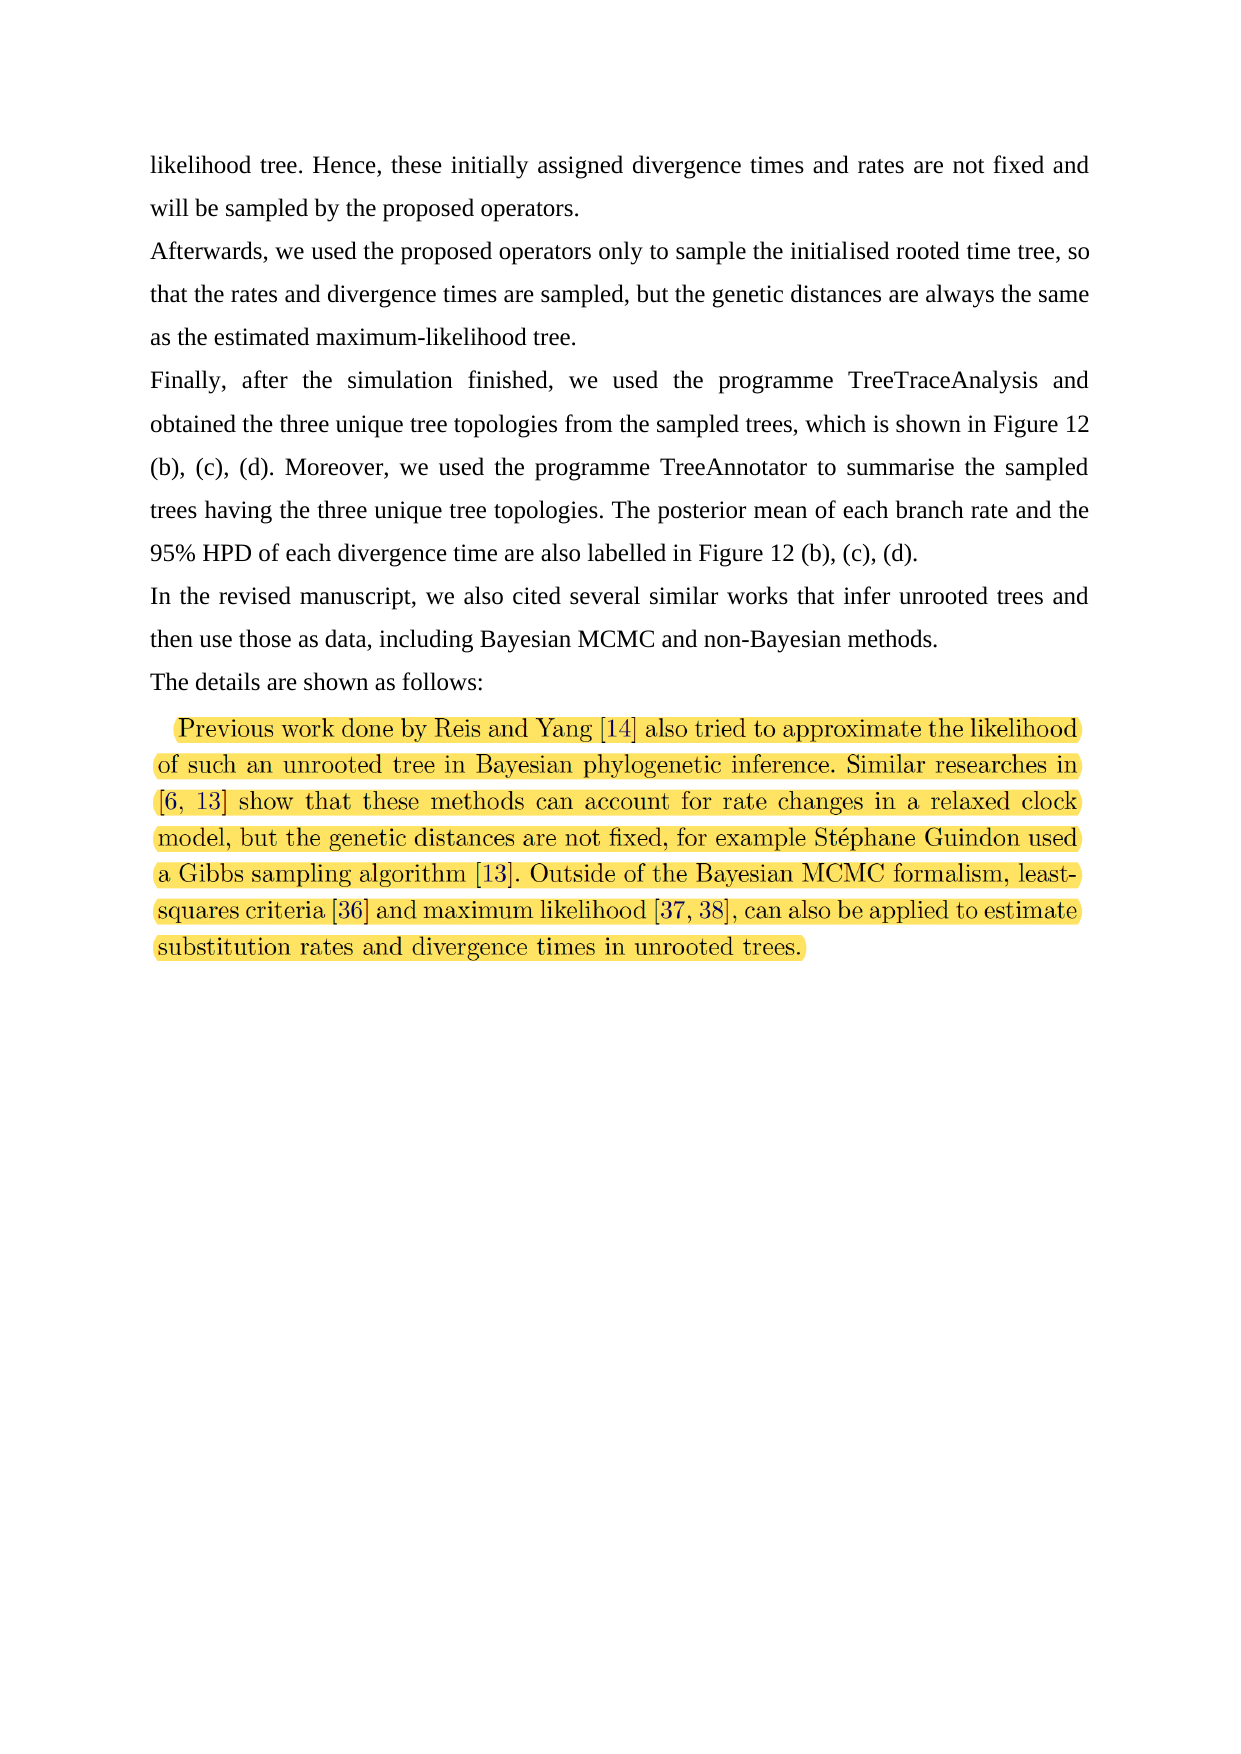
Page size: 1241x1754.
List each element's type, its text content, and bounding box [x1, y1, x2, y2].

text The details are shown as follows: [150, 667, 1090, 696]
text Afterwards, we used the proposed operators only to sample the initialised rooted time tree, so that the rates and divergence times are sampled, but the genetic distances are always the same as the estimated maximum-likelihood tree. [150, 236, 1090, 351]
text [150, 150, 1090, 222]
picture [150, 710, 1090, 968]
text Finally, after the simulation finished, we used the programme TreeTraceAnalysis and obtained the three unique tree topologies from the sampled trees, which is shown in Figure 12 (b), (c), (d). Moreover, we used the programme TreeAnnotator to summarise the sampled trees having the three unique tree topologies. The posterior mean of each branch rate and the 95% HPD of each divergence time are also labelled in Figure 12 (b), (c), (d). [150, 366, 1090, 567]
text In the revised manuscript, we also cited several similar works that infer unrooted trees and then use those as data, including Bayesian MCMC and non-Bayesian methods. [150, 581, 1090, 653]
